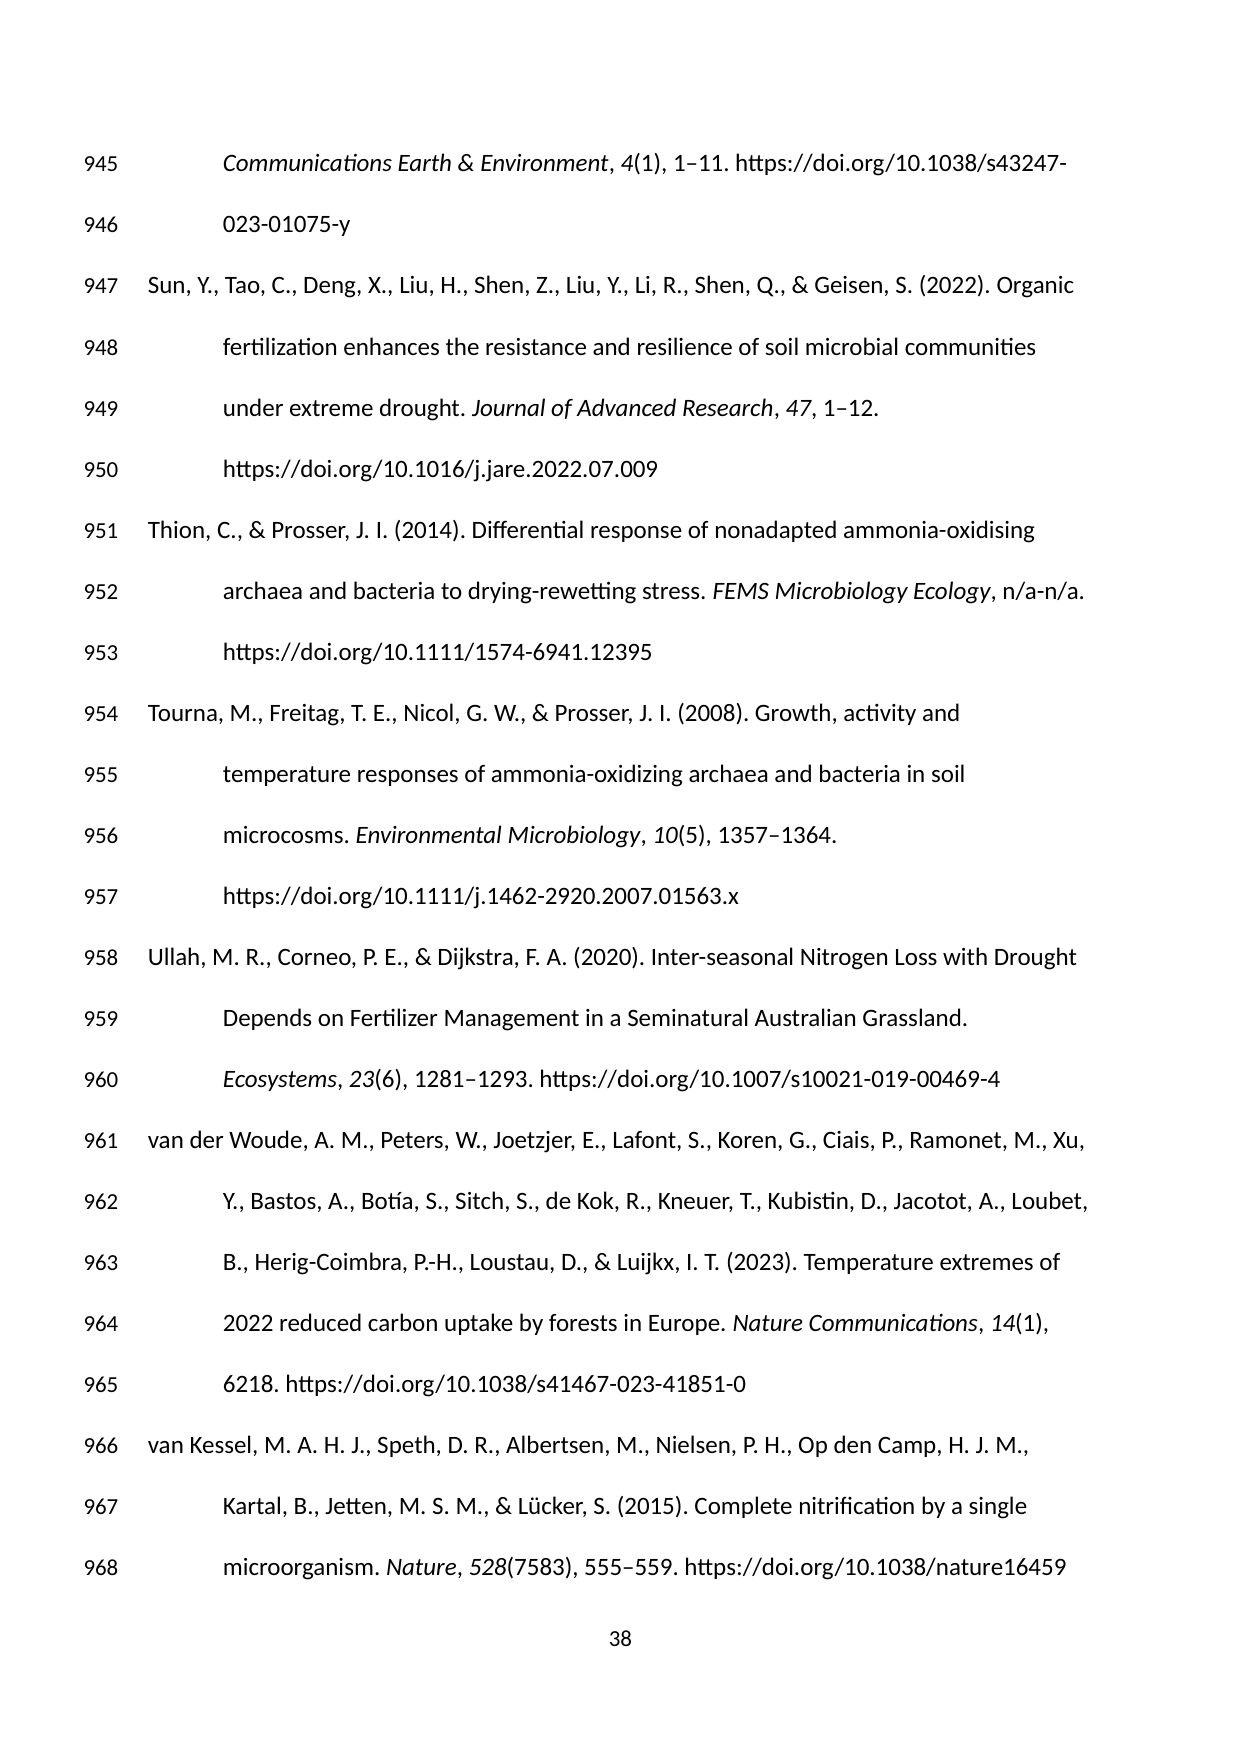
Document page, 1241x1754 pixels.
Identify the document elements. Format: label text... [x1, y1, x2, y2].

text Thion, C., & Prosser, J. I. (2014). Differential response of nonadapted ammonia-oxidising archaea and bacteria to drying-rewetting stress. FEMS Microbiology Ecology, n/a-n/a. https://doi.org/10.1111/1574-6941.12395 [148, 514, 1093, 666]
text Tourna, M., Freitag, T. E., Nicol, G. W., & Prosser, J. I. (2008). Growth, activity and temperature responses of ammonia-oxidizing archaea and bacteria in soil microcosms. Environmental Microbiology, 10(5), 1357–1364. https://doi.org/10.1111/j.1462-2920.2007.01563.x [148, 697, 1093, 911]
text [148, 148, 1093, 239]
text van der Woude, A. M., Peters, W., Joetzjer, E., Lafont, S., Koren, G., Ciais, P., Ramonet, M., Xu, Y., Bastos, A., Botía, S., Sitch, S., de Kok, R., Kneuer, T., Kubistin, D., Jacotot, A., Loubet, B., Herig-Coimbra, P.-H., Loustau, D., & Luijkx, I. T. (2023). Temperature extremes of 2022 reduced carbon uptake by forests in Europe. Nature Communications, 14(1), 6218. https://doi.org/10.1038/s41467-023-41851-0 [148, 1124, 1093, 1399]
text Sun, Y., Tao, C., Deng, X., Liu, H., Shen, Z., Liu, Y., Li, R., Shen, Q., & Geisen, S. (2022). Organic fertilization enhances the resistance and resilience of soil microbial communities under extreme drought. Journal of Advanced Research, 47, 1–12. https://doi.org/10.1016/j.jare.2022.07.009 [148, 270, 1093, 483]
text Ullah, M. R., Corneo, P. E., & Dijkstra, F. A. (2020). Inter-seasonal Nitrogen Loss with Drought Depends on Fertilizer Management in a Seminatural Australian Grassland. Ecosystems, 23(6), 1281–1293. https://doi.org/10.1007/s10021-019-00469-4 [148, 941, 1093, 1094]
text van Kessel, M. A. H. J., Speth, D. R., Albertsen, M., Nielsen, P. H., Op den Camp, H. J. M., Kartal, B., Jetten, M. S. M., & Lücker, S. (2015). Complete nitrification by a single microorganism. Nature, 528(7583), 555–559. https://doi.org/10.1038/nature16459 [148, 1429, 1093, 1582]
